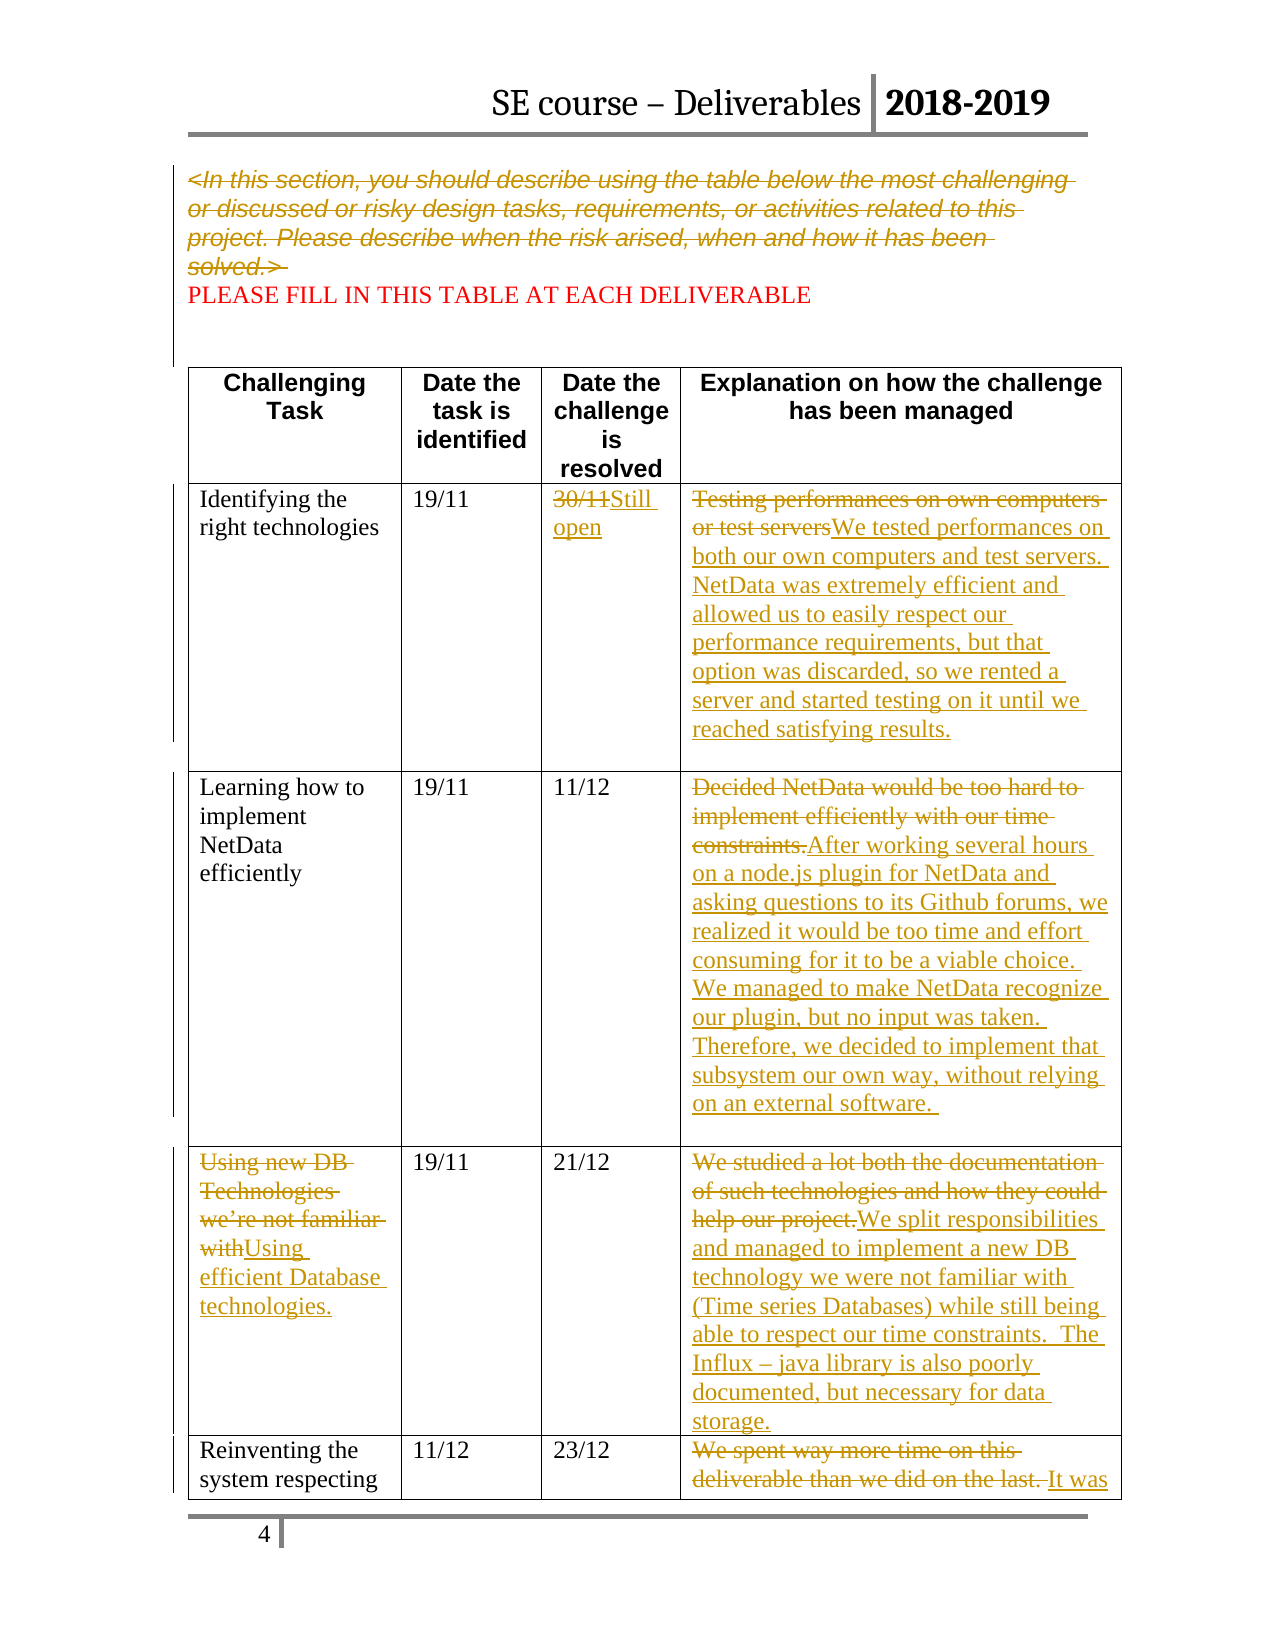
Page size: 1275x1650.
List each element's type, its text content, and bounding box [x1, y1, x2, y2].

table_cell Identifying the right technologies [189, 484, 401, 771]
table_cell 11/12 [542, 772, 680, 1146]
table_cell 19/11 [402, 772, 541, 1146]
table_cell 23/12 [542, 1436, 680, 1499]
table_cell [681, 1436, 1121, 1499]
table_header Date the task is identified [402, 368, 541, 483]
table_cell [189, 1147, 401, 1434]
table_header Challenging Task [189, 368, 401, 483]
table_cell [189, 1436, 401, 1499]
table_cell [681, 484, 1121, 771]
table_header Date the challenge is resolved [542, 368, 680, 483]
table_cell 19/11 [402, 484, 541, 771]
table_cell 19/11 [402, 1147, 541, 1434]
table_cell Learning how to implement NetData efficiently [189, 772, 401, 1146]
table_cell [681, 1147, 1121, 1434]
table_cell 21/12 [542, 1147, 680, 1434]
table_cell [542, 484, 680, 771]
table_cell 11/12 [402, 1436, 541, 1499]
table_header Explanation on how the challenge has been managed [681, 368, 1121, 483]
table_cell [681, 772, 1121, 1146]
